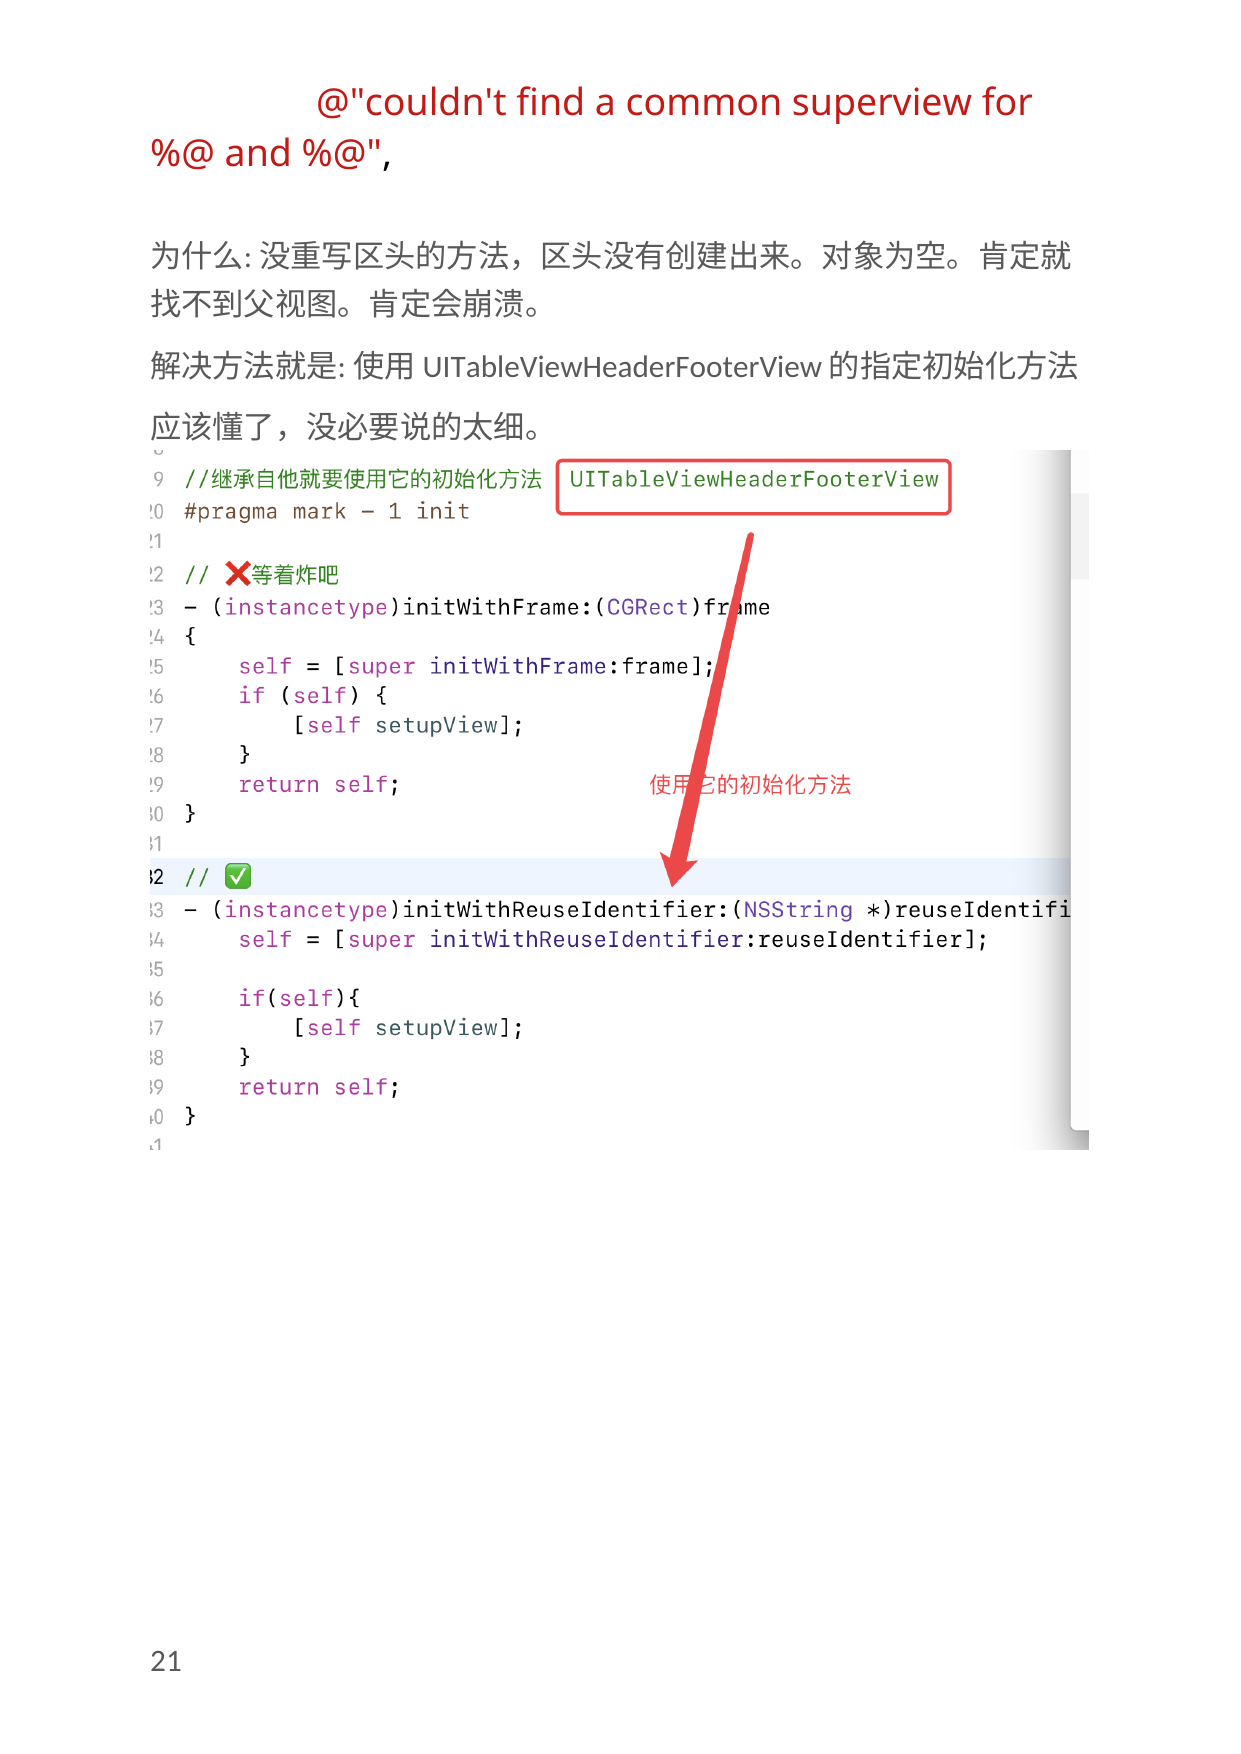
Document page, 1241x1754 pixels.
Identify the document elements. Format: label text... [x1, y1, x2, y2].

text 为什么: 没重写区头的方法，区头没有创建出来。对象为空。肯定就找不到父视图。肯定会崩溃。 [150, 231, 1090, 325]
picture [150, 450, 1089, 1150]
text @"couldn't find a common superview for %@ and %@", [150, 75, 1090, 177]
text 解决方法就是: 使用 UITableViewHeaderFooterView的指定初始化方法 [150, 341, 1090, 386]
